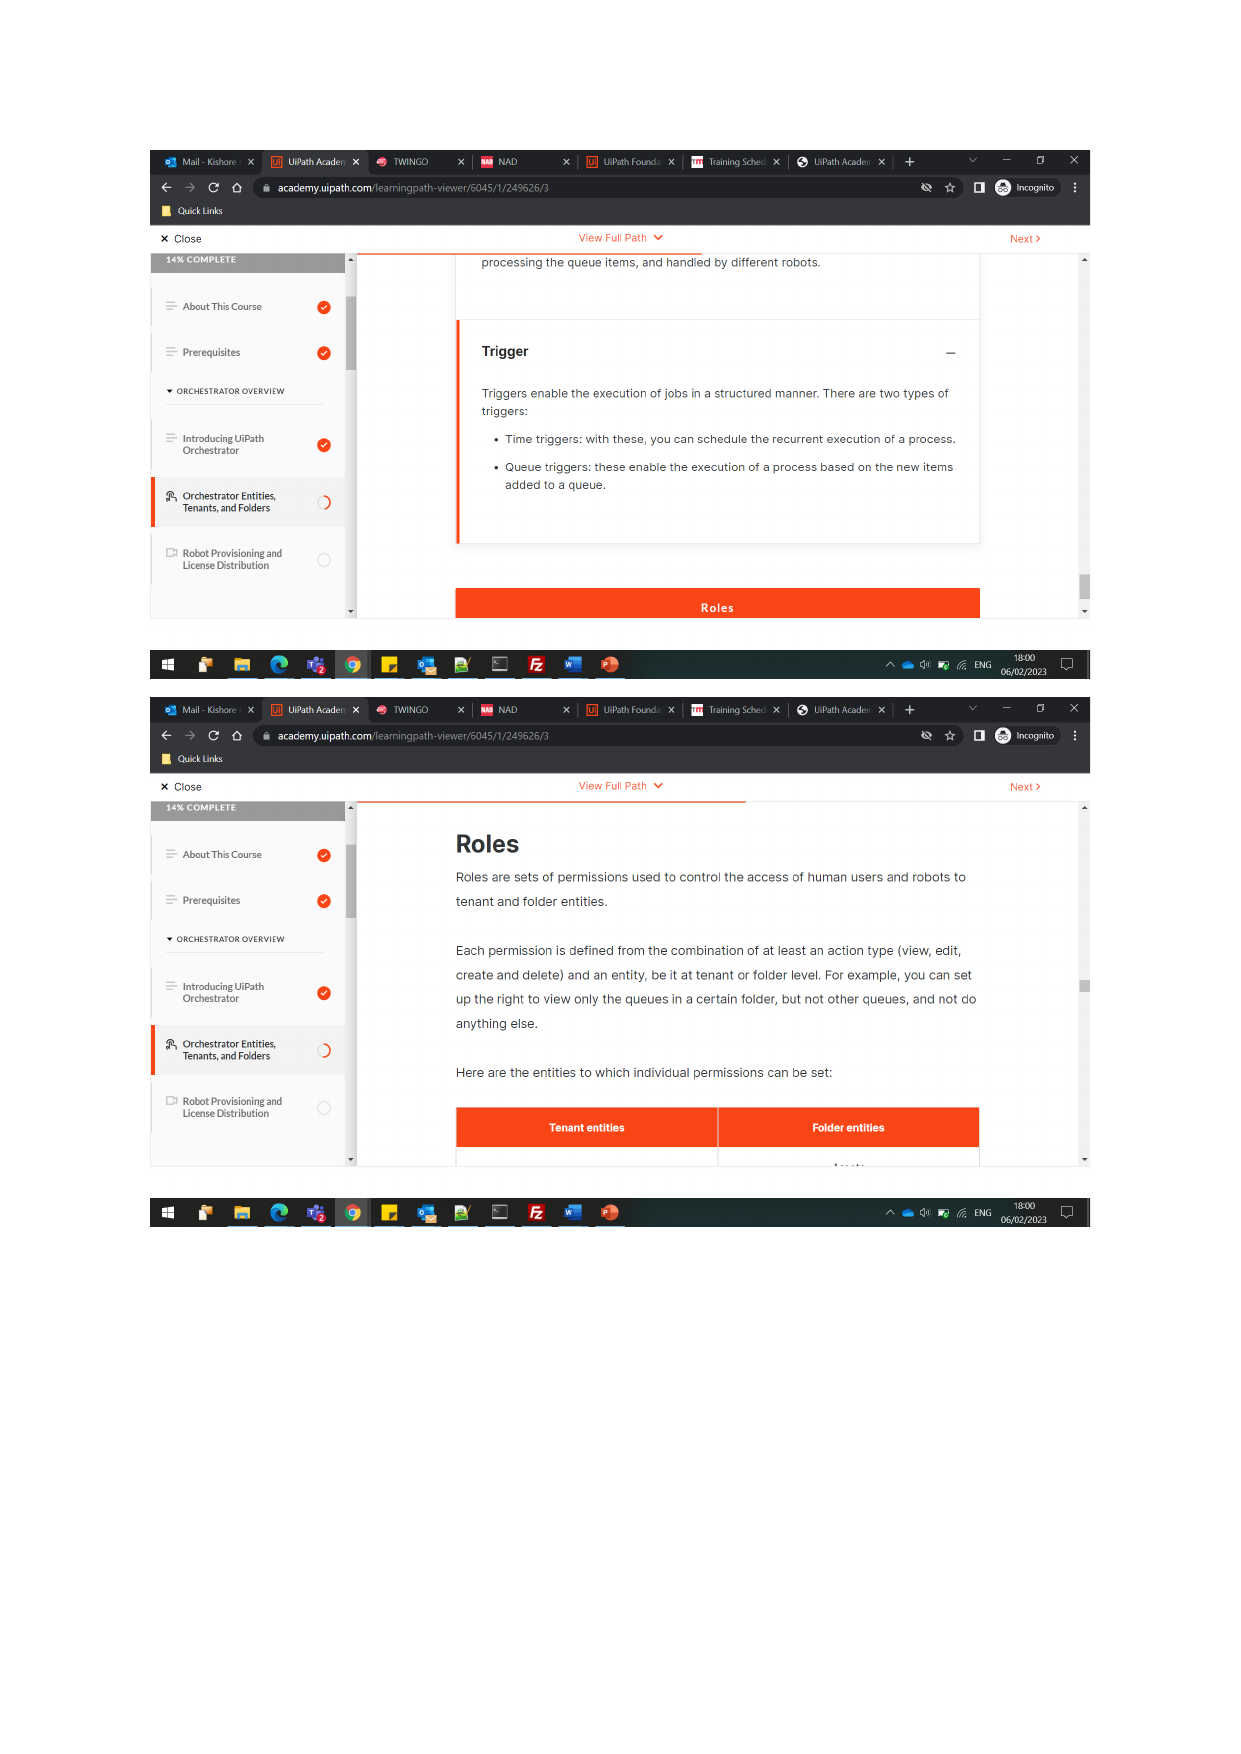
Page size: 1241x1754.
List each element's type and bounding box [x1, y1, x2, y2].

picture [150, 150, 1091, 679]
picture [150, 697, 1091, 1227]
